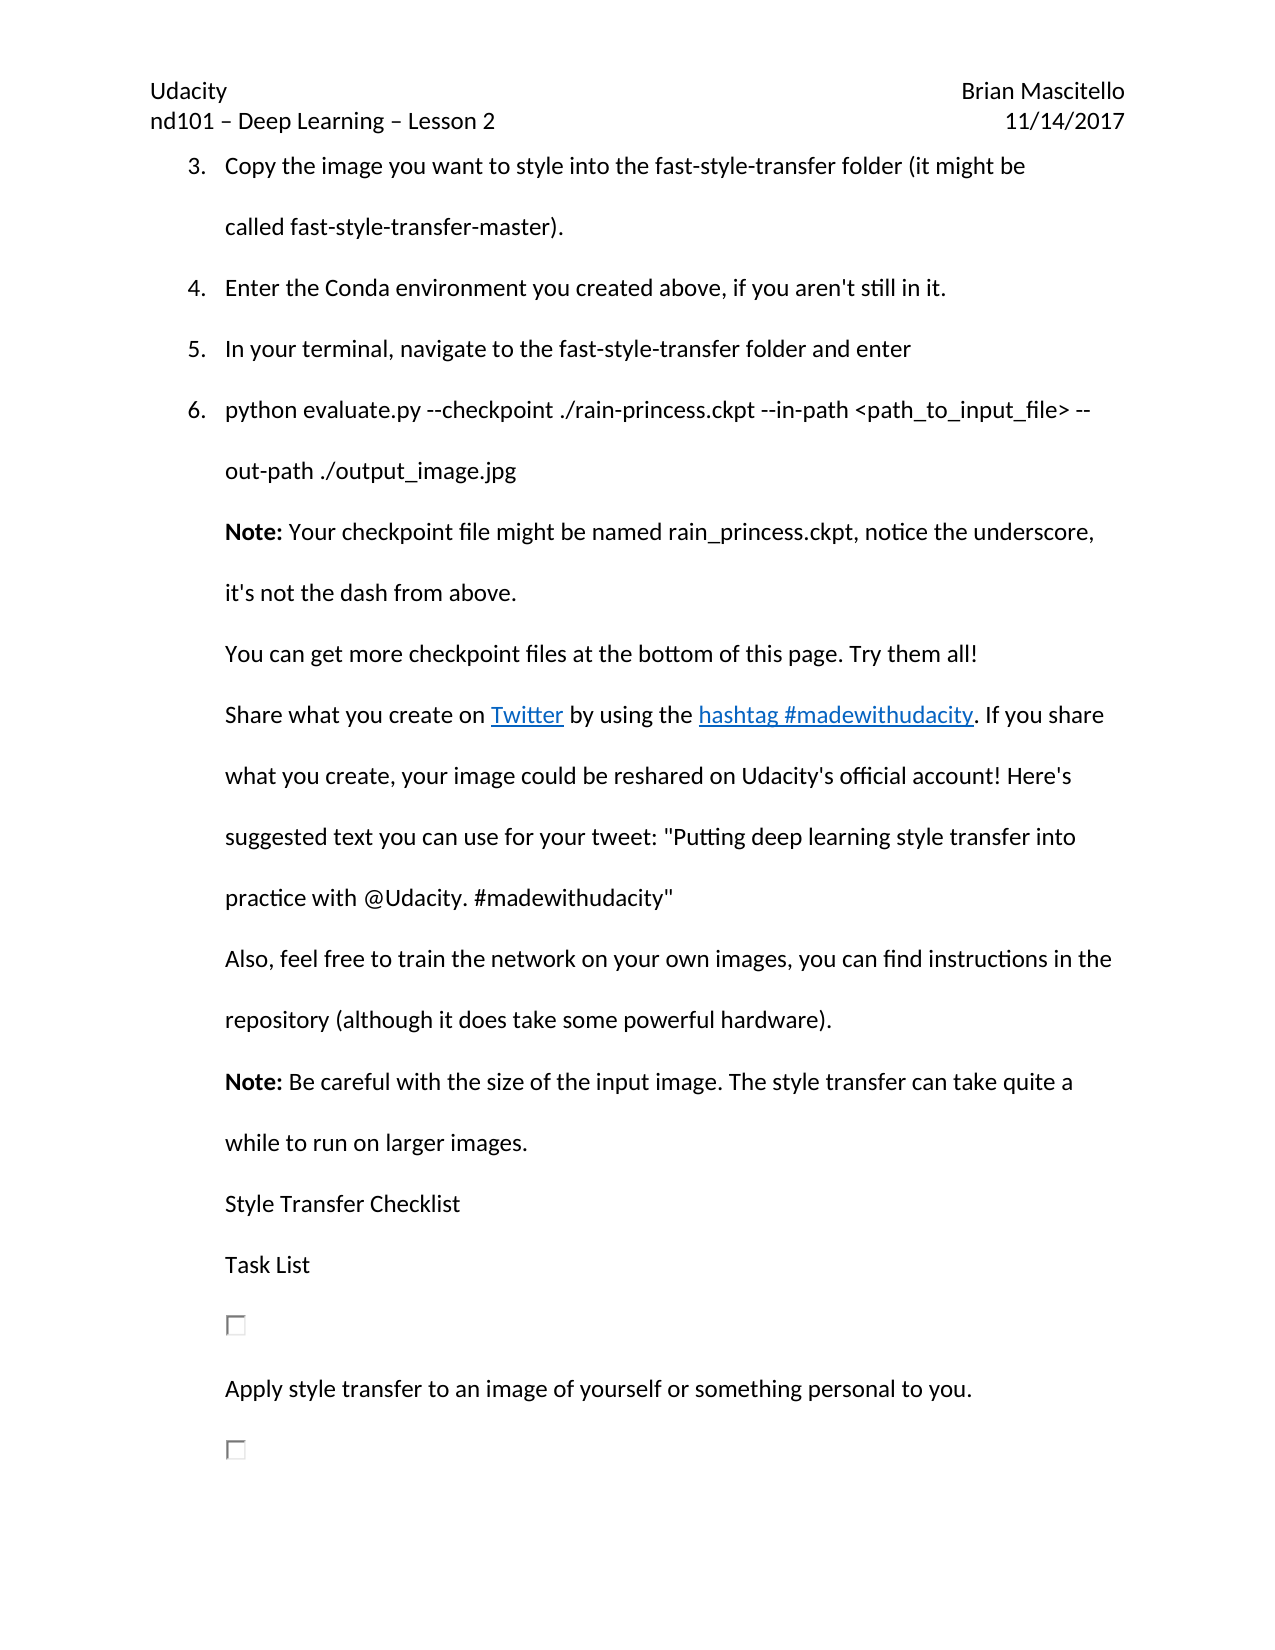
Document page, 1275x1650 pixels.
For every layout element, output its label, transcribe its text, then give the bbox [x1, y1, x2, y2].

list Note: Your checkpoint file might be named rain_princess.ckpt, notice the underscore, it's not the dash from above. [225, 516, 1125, 608]
list In your terminal, navigate to the fast-style-transfer folder and enter [187, 333, 1125, 364]
list Apply style transfer to an image of yourself or something personal to you. [225, 1373, 1125, 1404]
list Style Transfer Checklist [225, 1188, 1125, 1218]
list Note: Be careful with the size of the input image. The style transfer can take quite a while to run on larger images. [225, 1066, 1125, 1157]
list Also, feel free to train the network on your own images, you can find instructions in the repository (although it does take some powerful hardware). [225, 943, 1125, 1035]
list You can get more checkpoint files at the bottom of this page. Try them all! [225, 638, 1125, 669]
list Copy the image you want to style into the fast-style-transfer folder (it might be called fast-style-transfer-master). [187, 150, 1125, 242]
list python evaluate.py --checkpoint ./rain-princess.ckpt --in-path <path_to_input_file> --out-path ./output_image.jpg [187, 394, 1125, 486]
list Enter the Conda environment you created above, if you aren't still in it. [187, 272, 1125, 303]
list Share what you create on Twitter by using the hashtag #madewithudacity. If you share what you create, your image could be reshared on Udacity's official account! Here's suggested text you can use for your tweet: "Putting deep learning style transfer into practice with @Udacity. #madewithudacity" [225, 699, 1125, 913]
list Task List [225, 1249, 1125, 1279]
